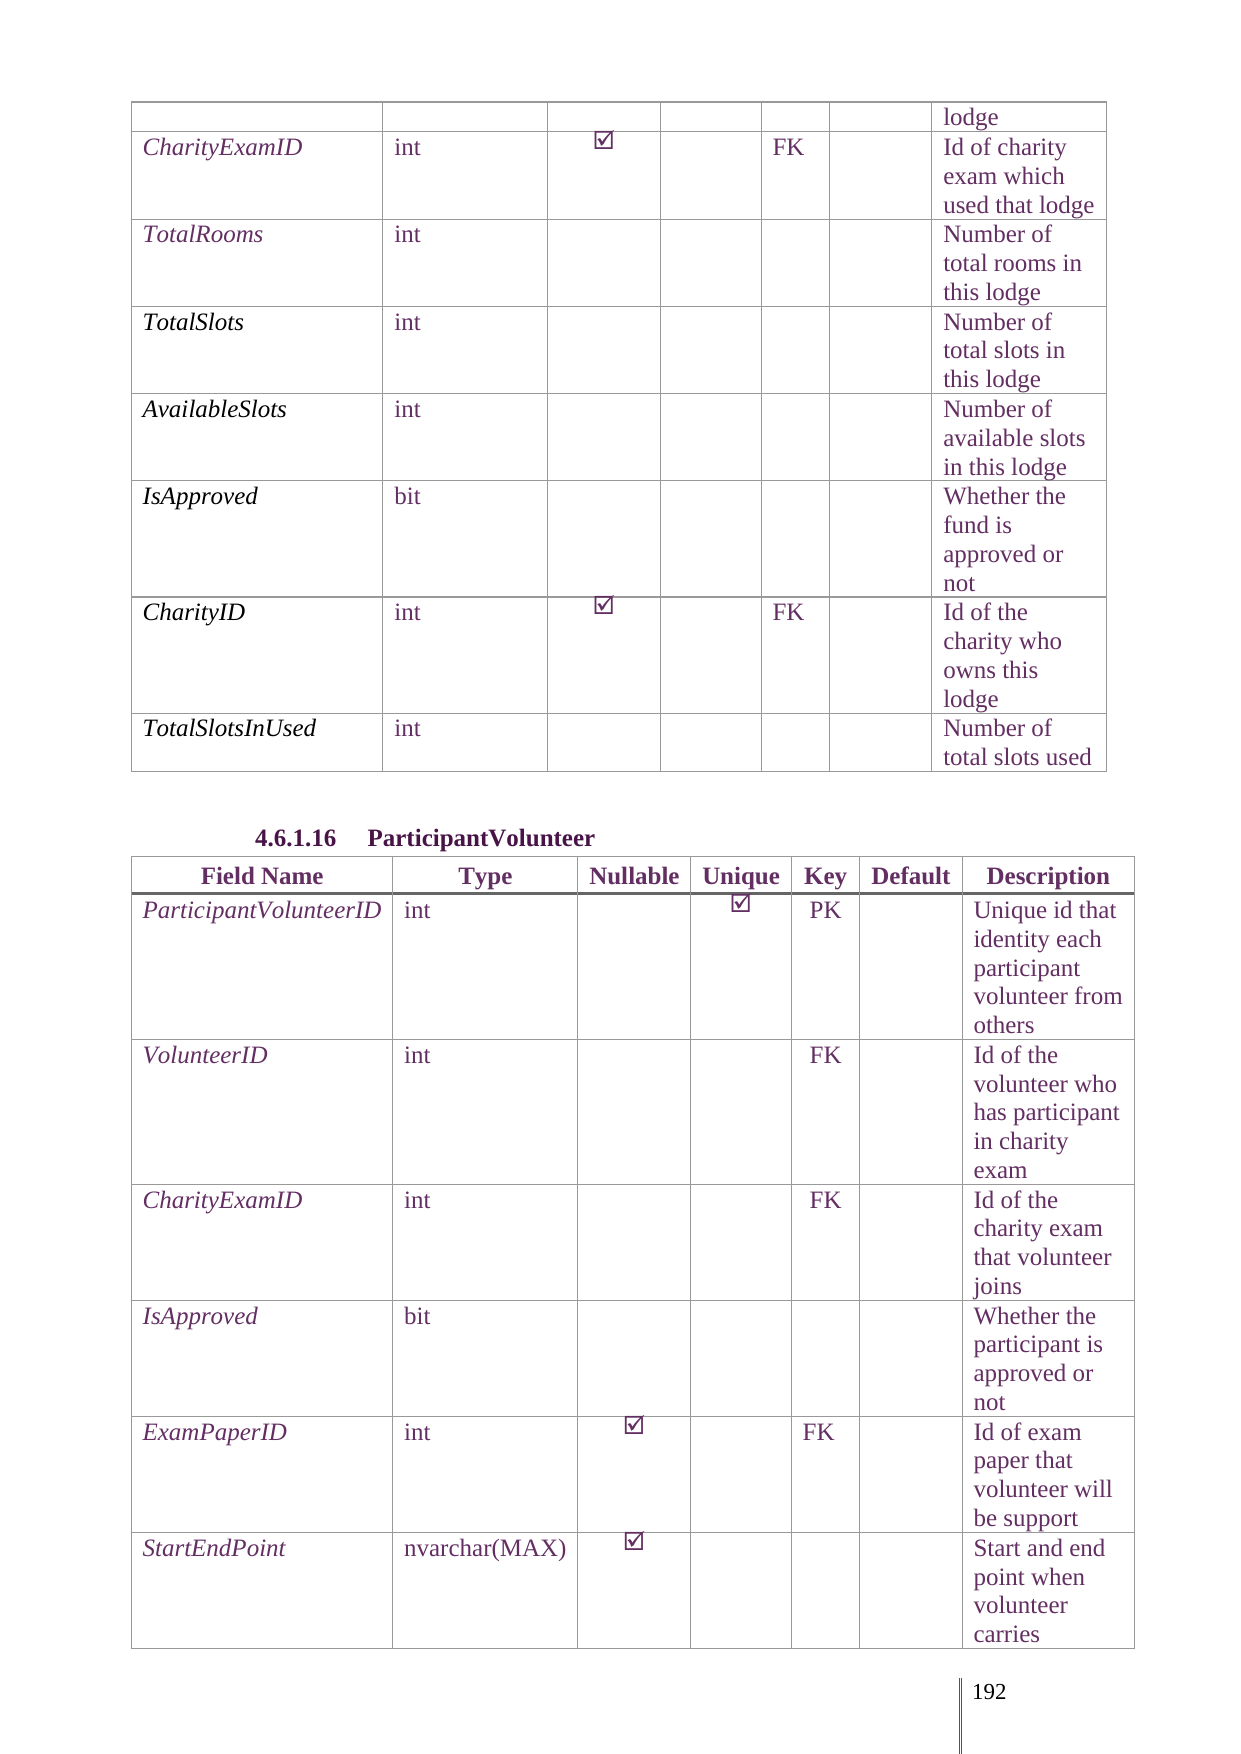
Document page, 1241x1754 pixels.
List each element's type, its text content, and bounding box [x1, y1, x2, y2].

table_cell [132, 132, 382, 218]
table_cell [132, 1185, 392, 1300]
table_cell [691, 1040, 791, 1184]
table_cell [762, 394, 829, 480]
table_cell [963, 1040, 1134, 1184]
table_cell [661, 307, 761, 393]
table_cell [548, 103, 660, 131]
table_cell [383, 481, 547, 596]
subtitle ParticipantVolunteer [255, 823, 1165, 852]
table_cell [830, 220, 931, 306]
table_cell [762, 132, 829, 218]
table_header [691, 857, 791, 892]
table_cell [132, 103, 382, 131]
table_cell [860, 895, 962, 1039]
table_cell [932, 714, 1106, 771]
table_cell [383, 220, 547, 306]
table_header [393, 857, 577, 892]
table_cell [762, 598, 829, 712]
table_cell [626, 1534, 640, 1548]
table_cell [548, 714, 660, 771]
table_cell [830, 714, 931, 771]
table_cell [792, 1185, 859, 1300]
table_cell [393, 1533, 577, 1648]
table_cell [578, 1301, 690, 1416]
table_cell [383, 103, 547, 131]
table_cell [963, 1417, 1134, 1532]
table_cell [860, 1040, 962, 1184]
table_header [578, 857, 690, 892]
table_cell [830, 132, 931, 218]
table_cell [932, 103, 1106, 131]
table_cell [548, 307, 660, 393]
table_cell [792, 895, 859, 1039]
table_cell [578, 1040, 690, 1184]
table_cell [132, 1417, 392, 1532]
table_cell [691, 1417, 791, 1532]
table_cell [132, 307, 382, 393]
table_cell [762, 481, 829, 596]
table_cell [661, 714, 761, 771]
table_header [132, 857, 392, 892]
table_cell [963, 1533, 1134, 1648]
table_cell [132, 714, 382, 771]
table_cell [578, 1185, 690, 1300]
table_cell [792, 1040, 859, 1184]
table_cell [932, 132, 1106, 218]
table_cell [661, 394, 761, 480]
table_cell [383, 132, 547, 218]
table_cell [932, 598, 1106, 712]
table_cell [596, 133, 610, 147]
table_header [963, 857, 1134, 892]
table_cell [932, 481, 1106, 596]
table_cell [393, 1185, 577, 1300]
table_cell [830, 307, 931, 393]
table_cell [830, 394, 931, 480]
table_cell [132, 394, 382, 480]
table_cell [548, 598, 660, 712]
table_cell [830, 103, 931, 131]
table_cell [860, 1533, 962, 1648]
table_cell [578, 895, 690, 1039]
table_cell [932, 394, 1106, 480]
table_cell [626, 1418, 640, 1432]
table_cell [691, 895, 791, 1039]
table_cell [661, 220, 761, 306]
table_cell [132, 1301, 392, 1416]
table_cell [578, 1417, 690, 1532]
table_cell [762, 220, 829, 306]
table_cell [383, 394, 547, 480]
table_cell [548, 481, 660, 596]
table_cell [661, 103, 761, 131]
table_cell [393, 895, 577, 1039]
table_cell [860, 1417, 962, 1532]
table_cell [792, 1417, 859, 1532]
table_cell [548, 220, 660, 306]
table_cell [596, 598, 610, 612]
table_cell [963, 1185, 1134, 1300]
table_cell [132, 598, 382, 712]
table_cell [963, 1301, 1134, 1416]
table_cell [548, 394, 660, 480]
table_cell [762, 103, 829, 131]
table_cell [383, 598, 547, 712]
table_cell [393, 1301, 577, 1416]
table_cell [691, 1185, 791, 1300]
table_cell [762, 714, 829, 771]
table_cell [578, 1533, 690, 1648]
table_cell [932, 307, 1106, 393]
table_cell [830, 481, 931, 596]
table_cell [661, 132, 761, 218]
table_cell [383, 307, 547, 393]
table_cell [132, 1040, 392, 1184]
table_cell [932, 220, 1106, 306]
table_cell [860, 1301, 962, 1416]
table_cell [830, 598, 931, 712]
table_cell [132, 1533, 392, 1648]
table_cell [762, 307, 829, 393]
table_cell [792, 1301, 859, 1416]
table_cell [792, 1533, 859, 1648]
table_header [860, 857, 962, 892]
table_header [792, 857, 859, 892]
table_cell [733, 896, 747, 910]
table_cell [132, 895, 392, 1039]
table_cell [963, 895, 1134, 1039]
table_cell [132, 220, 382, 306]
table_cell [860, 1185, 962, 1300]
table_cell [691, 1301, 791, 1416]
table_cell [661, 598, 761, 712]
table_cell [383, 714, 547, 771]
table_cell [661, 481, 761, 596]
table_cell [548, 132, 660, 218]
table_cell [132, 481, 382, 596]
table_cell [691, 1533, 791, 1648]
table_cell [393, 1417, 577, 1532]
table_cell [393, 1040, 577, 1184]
